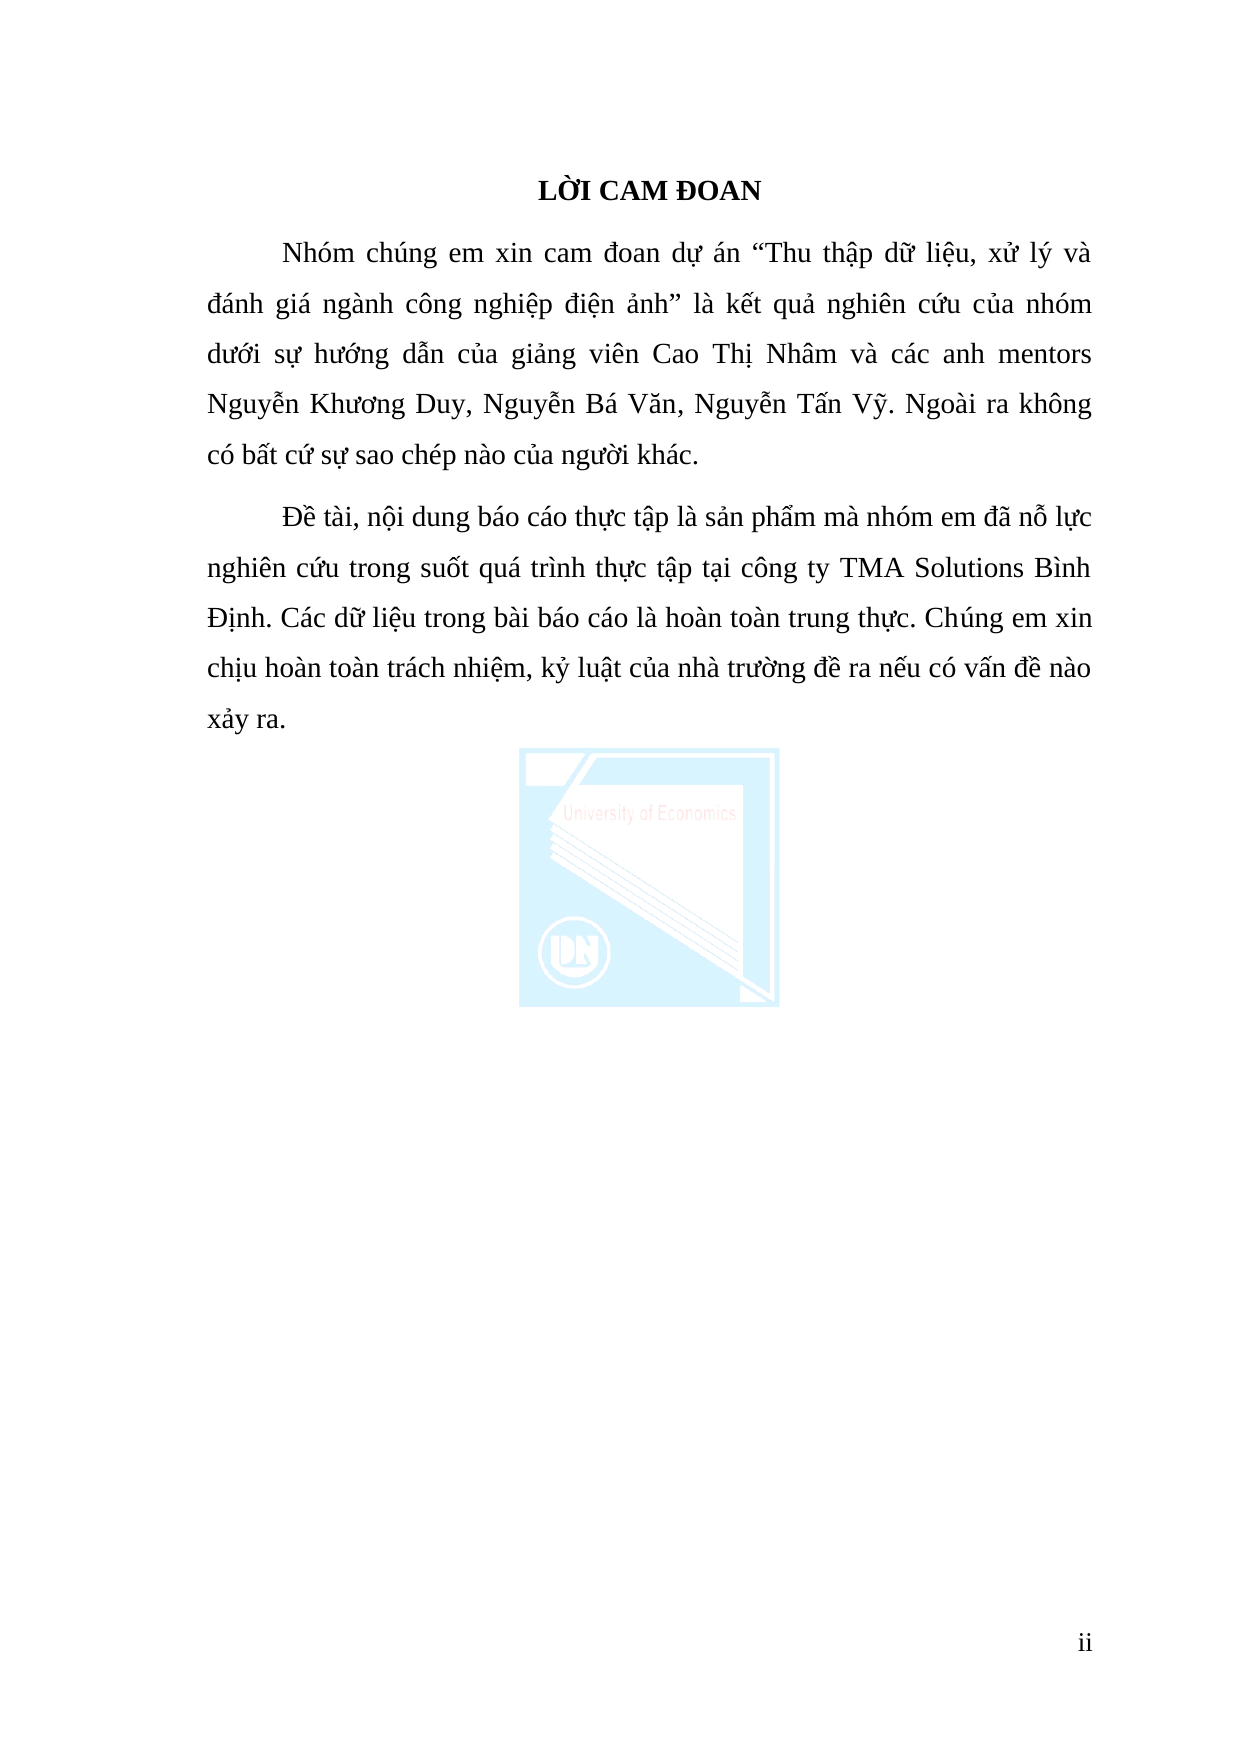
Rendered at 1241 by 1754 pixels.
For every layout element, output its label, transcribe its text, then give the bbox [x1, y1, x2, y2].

subtitle LỜI CAM ĐOAN [207, 173, 1092, 206]
text Nhóm chúng em xin cam đoan dự án “Thu thập dữ liệu, xử lý và đánh giá ngành công nghiệp điện ảnh” là kết quả nghiên cứu của nhóm dưới sự hướng dẫn của giảng viên Cao Thị Nhâm và các anh mentors Nguyễn Khương Duy, Nguyễn Bá Văn, Nguyễn Tấn Vỹ. Ngoài ra không có bất cứ sự sao chép nào của người khác. [207, 236, 1092, 470]
text Đề tài, nội dung báo cáo thực tập là sản phẩm mà nhóm em đã nỗ lực nghiên cứu trong suốt quá trình thực tập tại công ty TMA Solutions Bình Định. Các dữ liệu trong bài báo cáo là hoàn toàn trung thực. Chúng em xin chịu hoàn toàn trách nhiệm, kỷ luật của nhà trường đề ra nếu có vấn đề nào xảy ra. [207, 499, 1092, 734]
